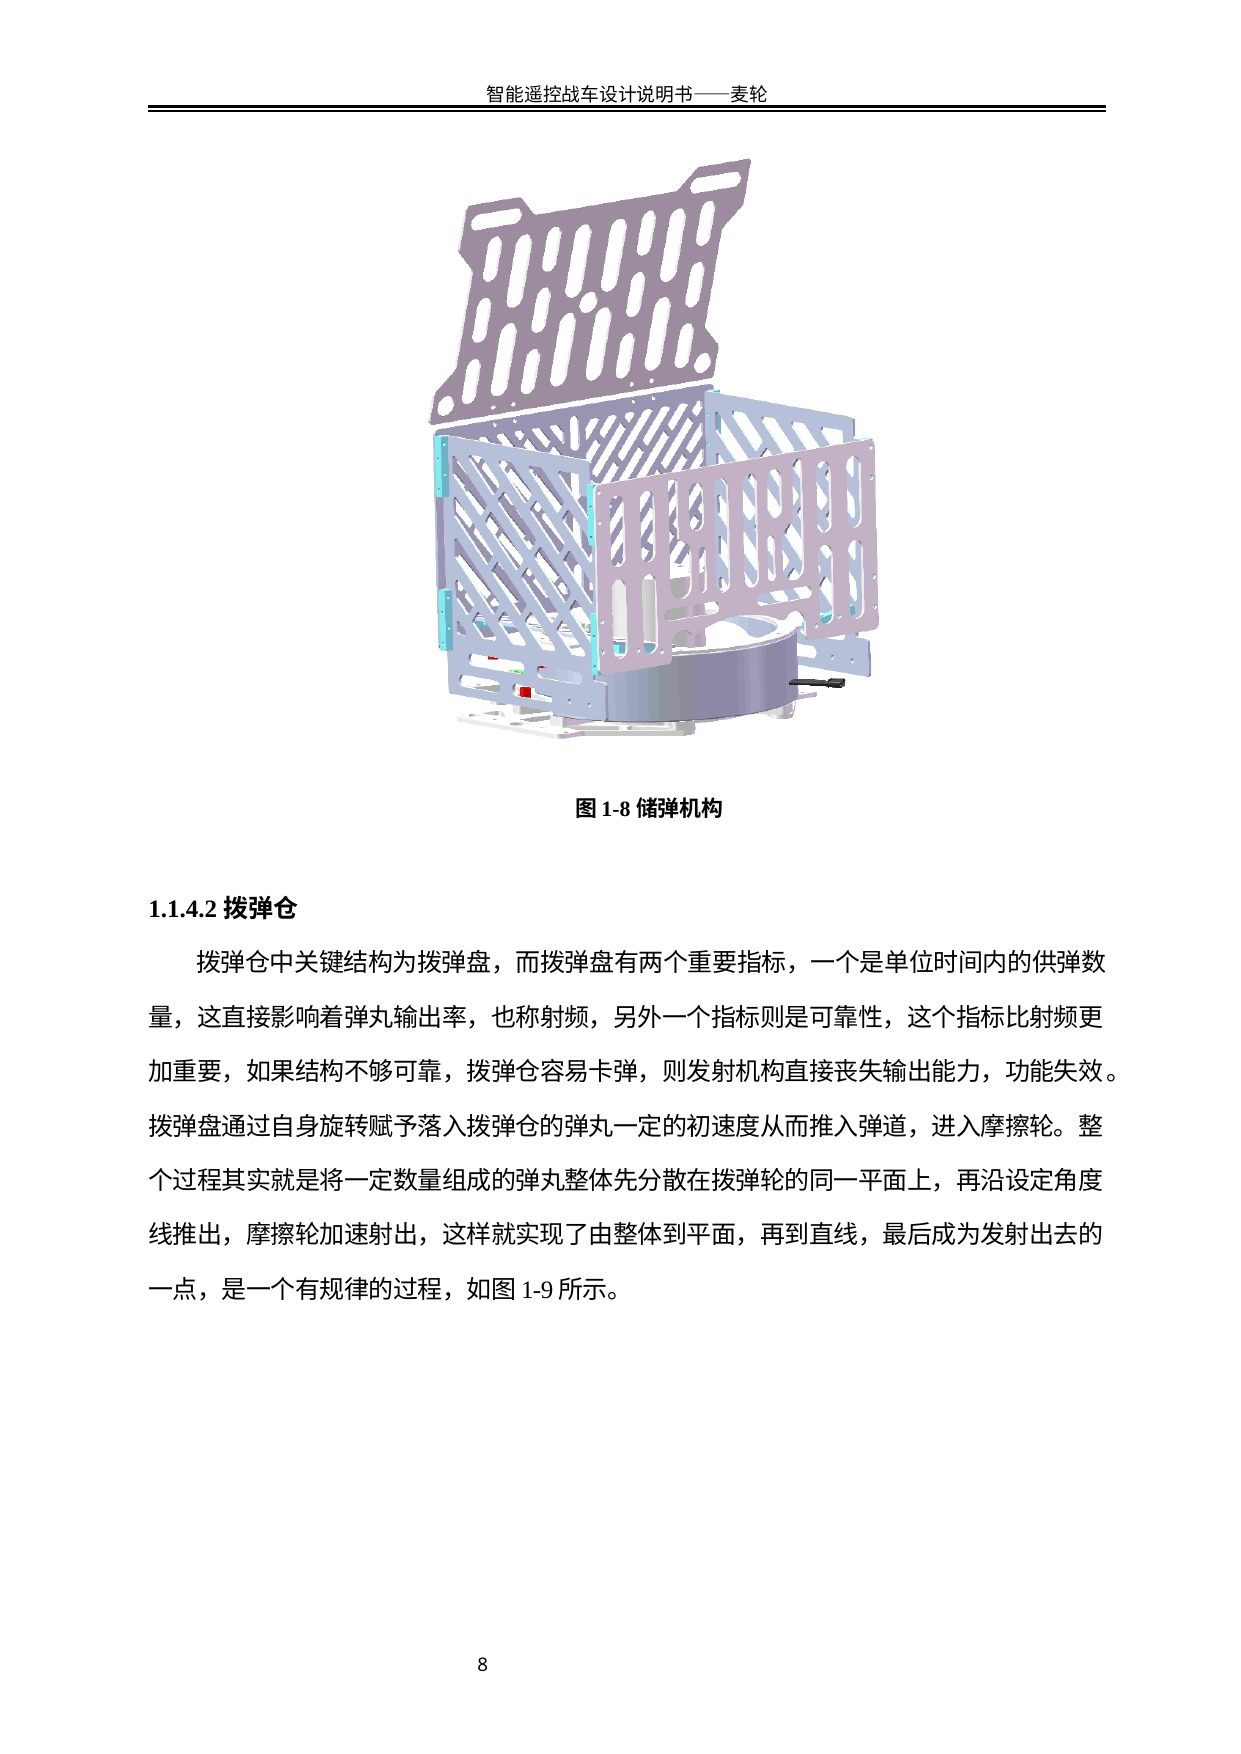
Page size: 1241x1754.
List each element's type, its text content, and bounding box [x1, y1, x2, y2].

text 拨弹仓中关键结构为拨弹盘，而拨弹盘有两个重要指标，一个是单位时间内的供弹数量，这直接影响着弹丸输出率，也称射频，另外一个指标则是可靠性，这个指标比射频更加重要，如果结构不够可靠，拨弹仓容易卡弹，则发射机构直接丧失输出能力，功能失效。拨弹盘通过自身旋转赋予落入拨弹仓的弹丸一定的初速度从而推入弹道，进入摩擦轮。整个过程其实就是将一定数量组成的弹丸整体先分散在拨弹轮的同一平面上，再沿设定角度线推出，摩擦轮加速射出，这样就实现了由整体到平面，再到直线，最后成为发射出去的一点，是一个有规律的过程，如图1-9所示。 [148, 943, 1106, 1305]
picture [334, 156, 921, 776]
text 1.1.4.2 拨弹仓 [148, 888, 1106, 925]
text 图1-8 储弹机构 [148, 791, 1106, 822]
